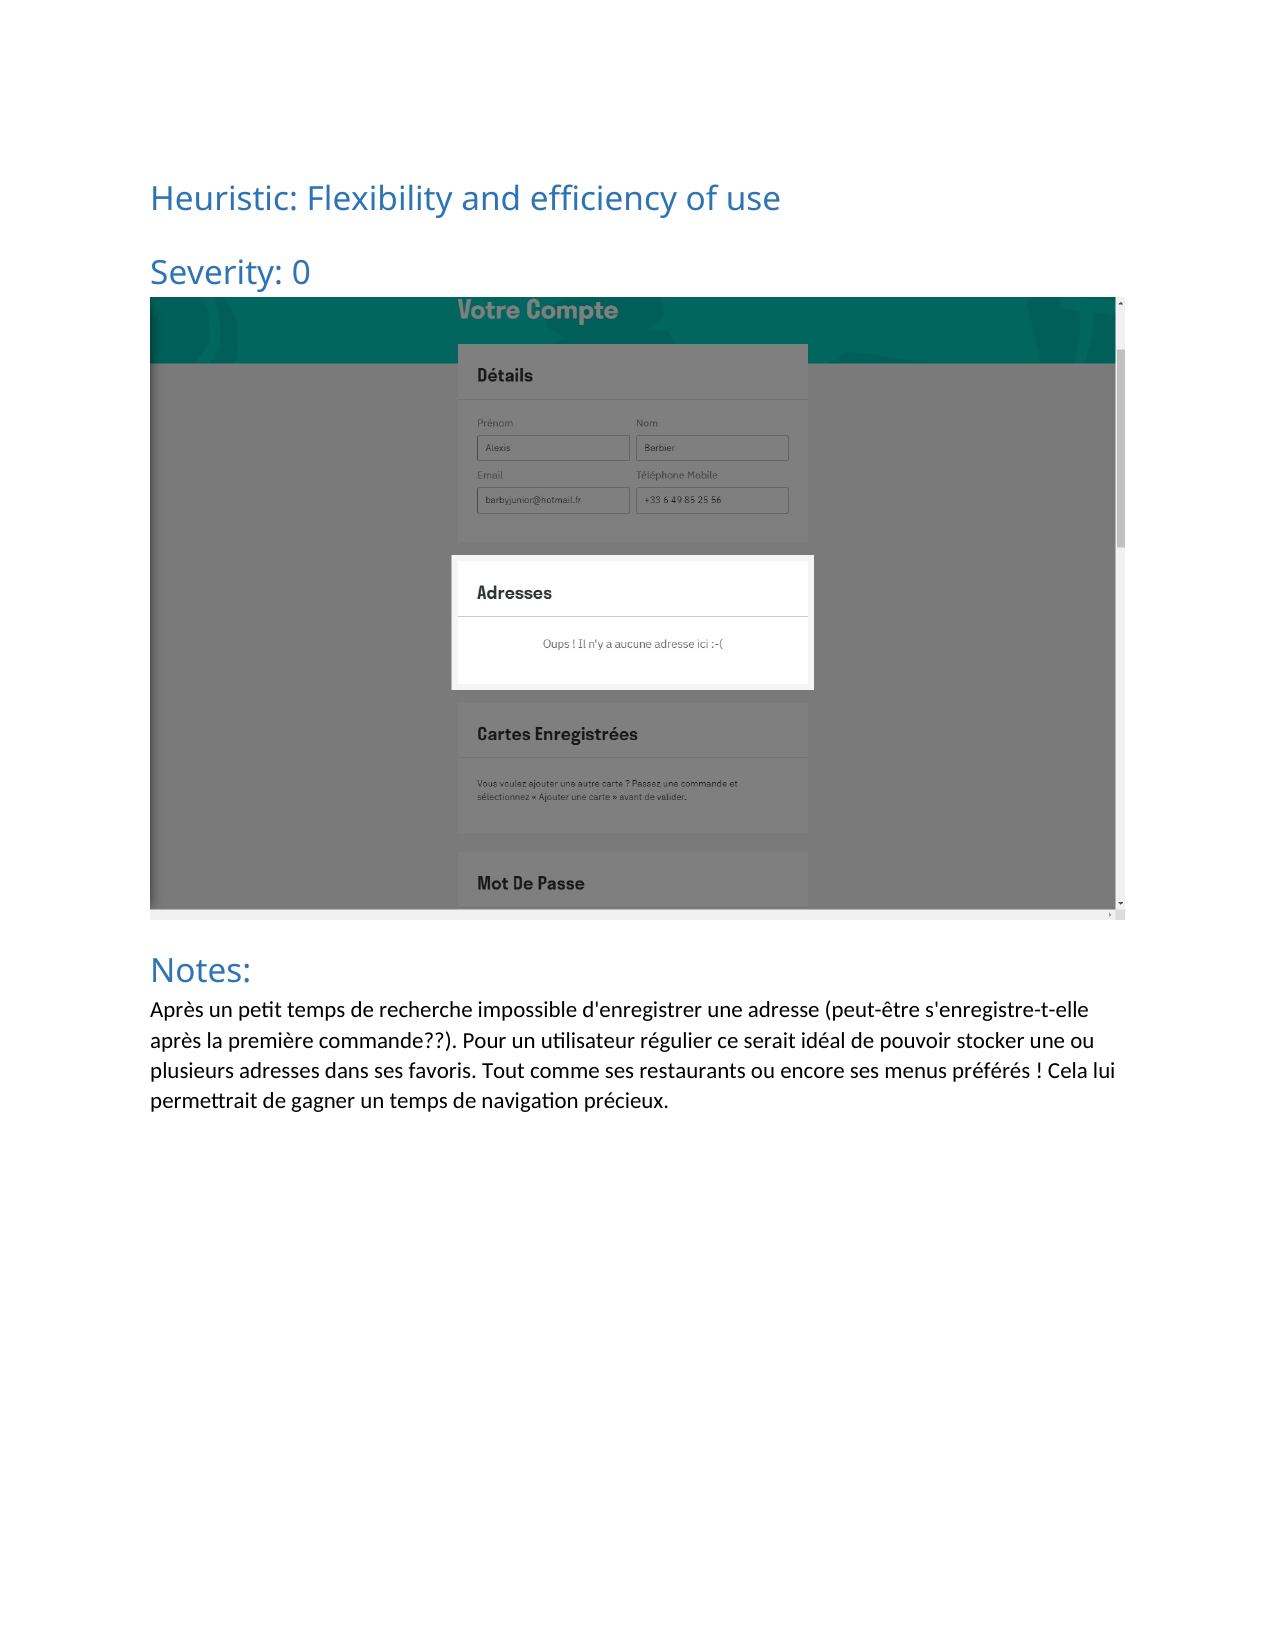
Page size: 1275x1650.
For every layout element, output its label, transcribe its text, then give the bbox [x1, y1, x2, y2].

text Après un petit temps de recherche impossible d'enregistrer une adresse (peut-être s'enregistre-t-elle après la première commande??). Pour un utilisateur régulier ce serait idéal de pouvoir stocker une ou plusieurs adresses dans ses favoris. Tout comme ses restaurants ou encore ses menus préférés ! Cela lui permettrait de gagner un temps de navigation précieux. [150, 996, 1125, 1114]
subtitle Heuristic: Flexibility and efficiency of use [150, 175, 1125, 220]
picture [150, 297, 1125, 920]
subtitle Notes: [150, 947, 1125, 992]
subtitle Severity: 0 [150, 249, 1125, 294]
